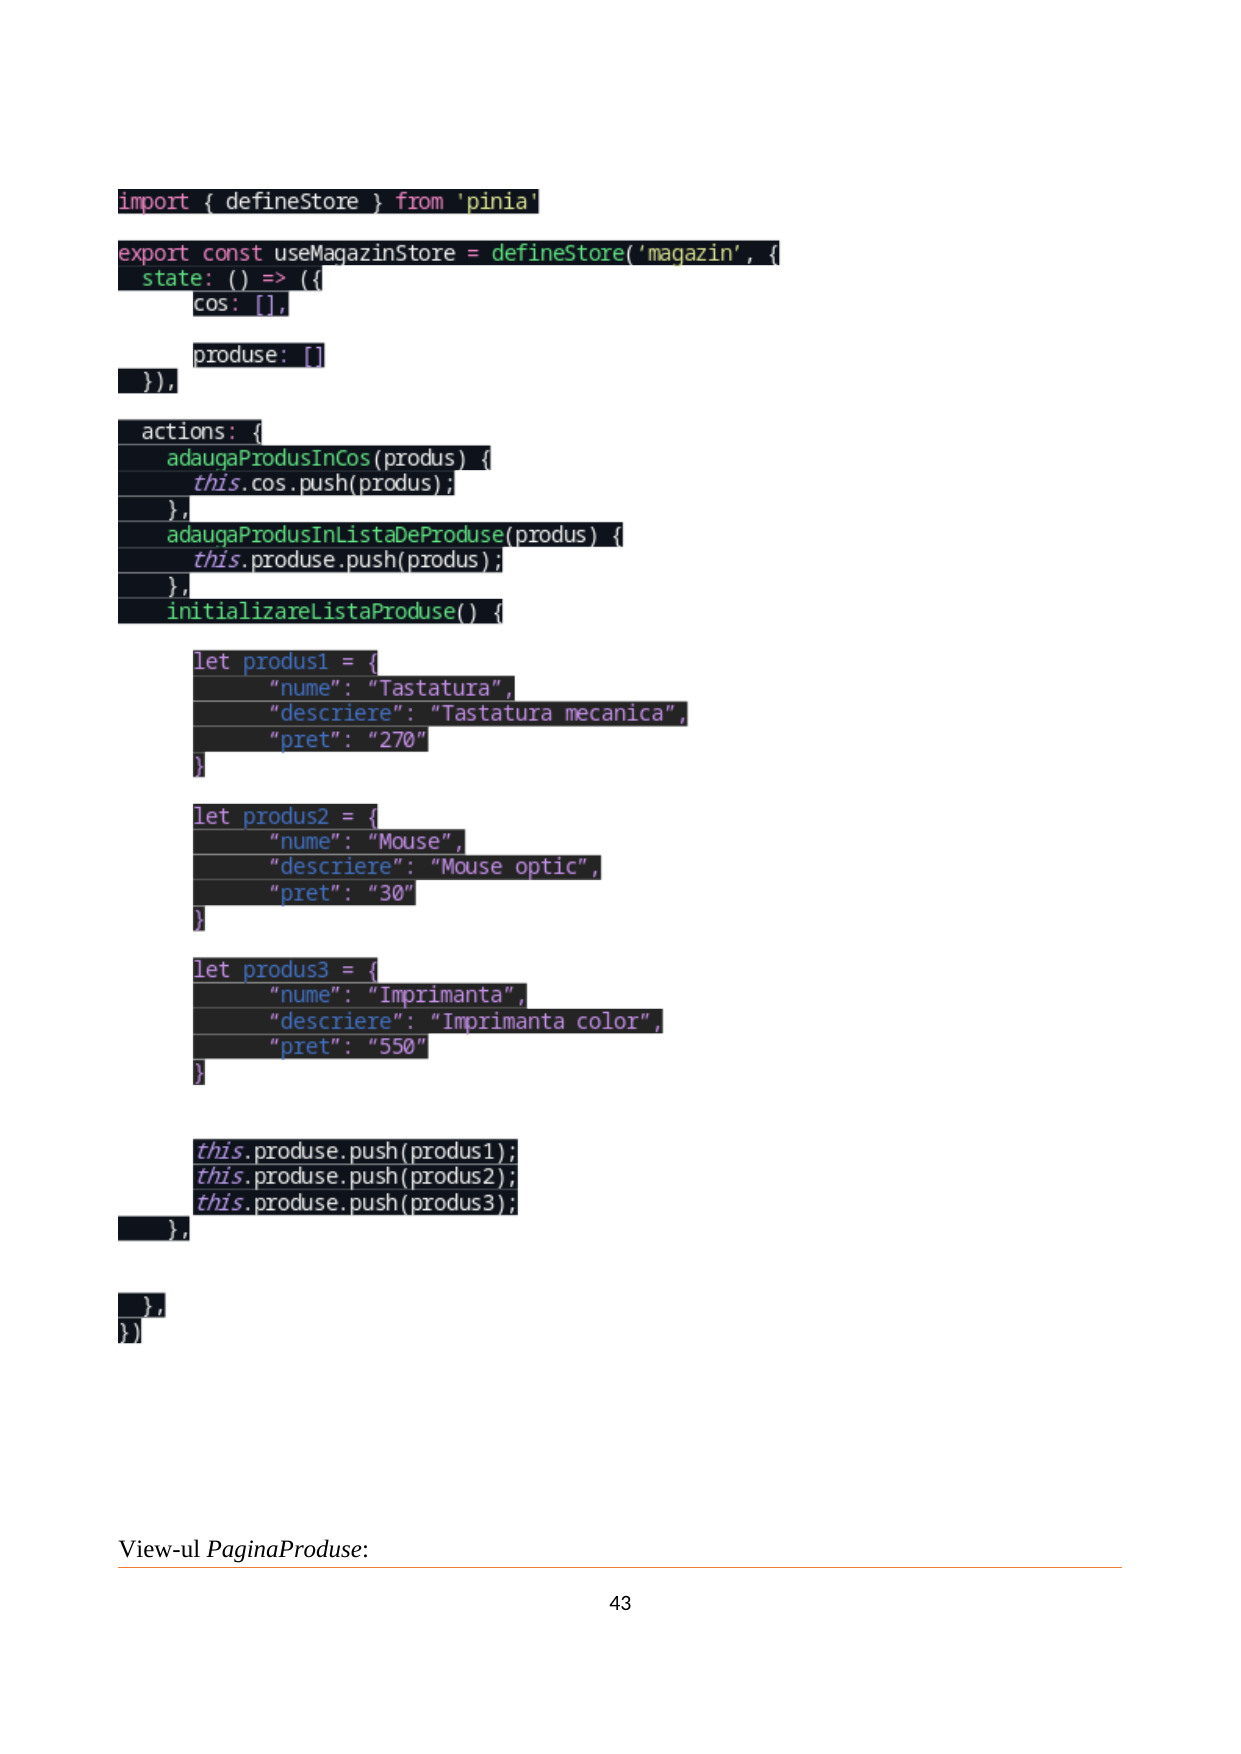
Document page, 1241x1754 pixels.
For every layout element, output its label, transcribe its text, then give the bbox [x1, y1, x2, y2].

subtitle View-ul PaginaProduse: [118, 1534, 1122, 1567]
